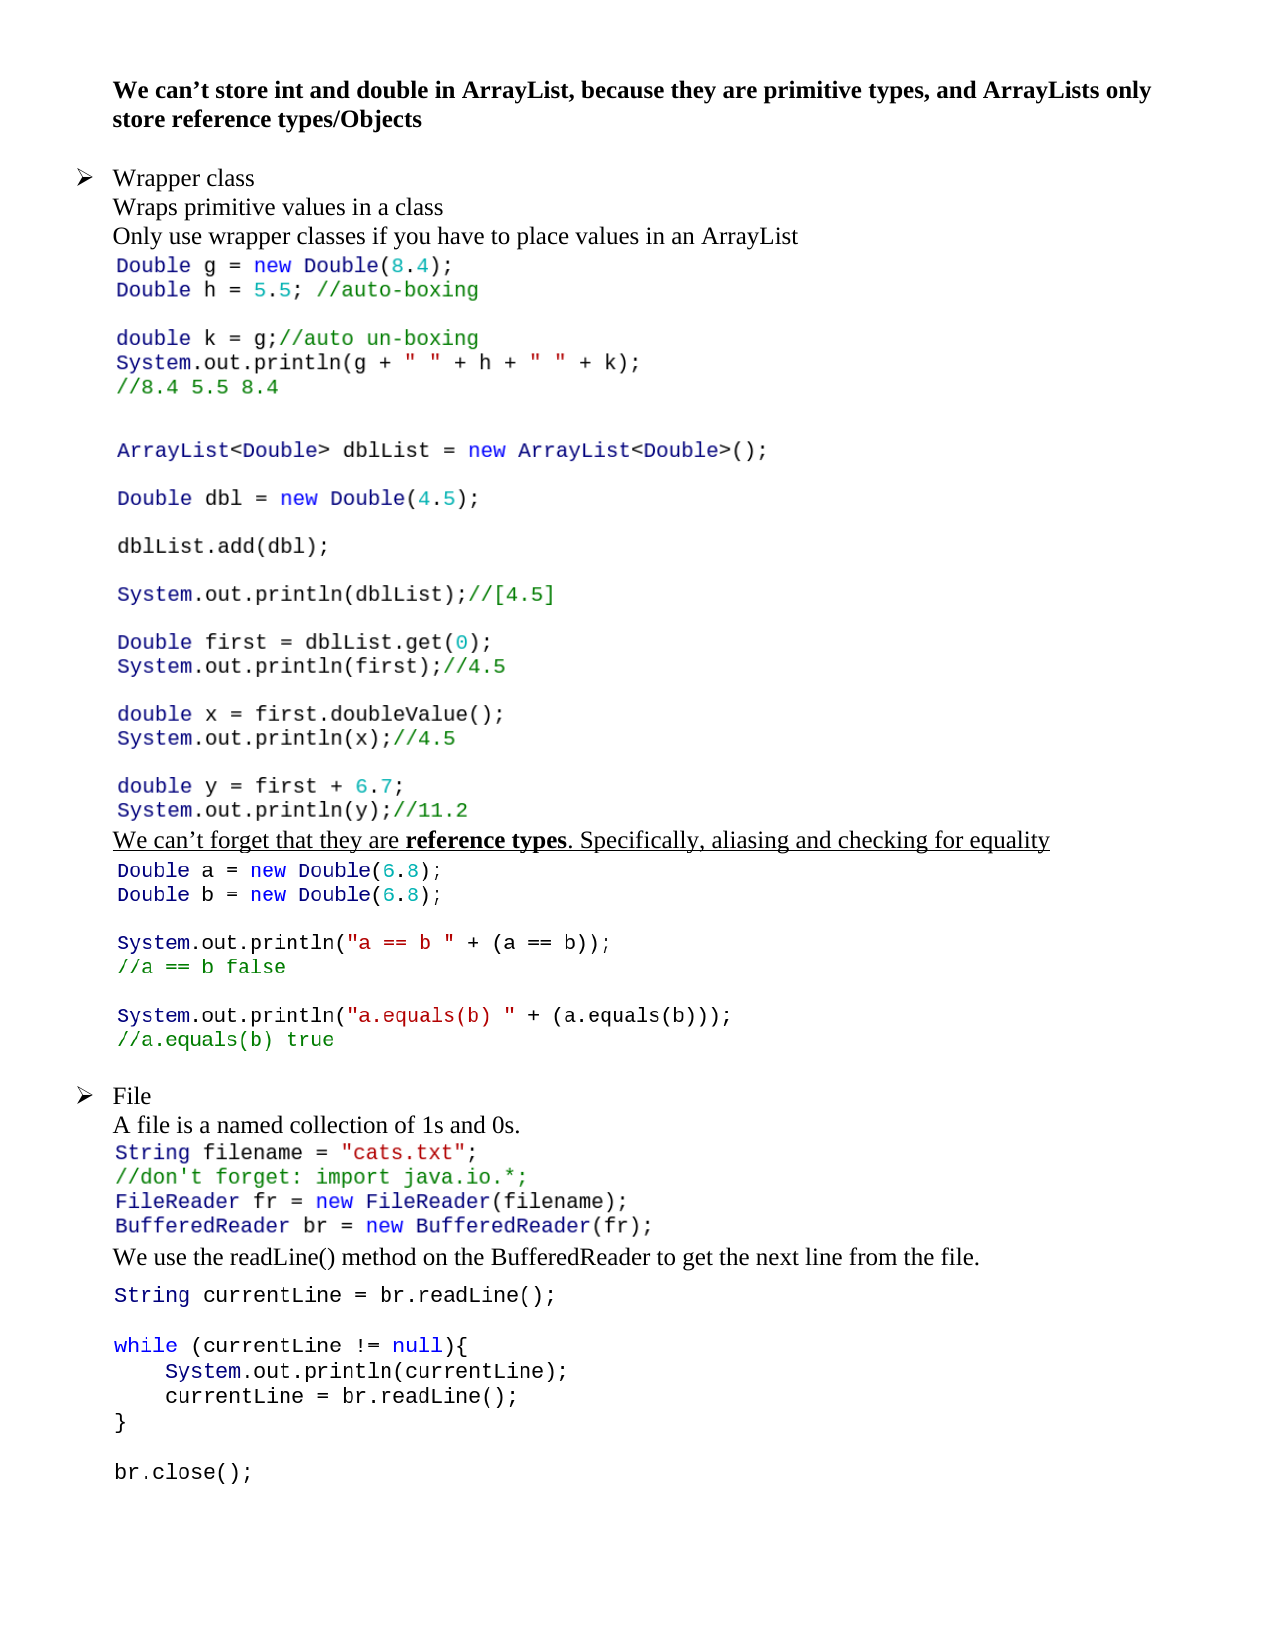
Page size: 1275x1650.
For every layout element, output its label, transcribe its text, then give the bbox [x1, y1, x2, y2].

text We can’t forget that they are reference types. Specifically, aliasing and checking for equality [112, 824, 1200, 853]
picture [112, 1138, 656, 1242]
list Only use wrapper classes if you have to place values in an ArrayList [112, 221, 1200, 250]
picture [112, 853, 734, 1053]
text store reference types/Objects [112, 104, 1200, 133]
picture [112, 433, 772, 825]
list Wrapper class [75, 162, 1200, 192]
list File [75, 1081, 1200, 1110]
list Wraps primitive values in a class [112, 192, 1200, 221]
list A file is a named collection of 1s and 0s. [112, 1110, 1200, 1139]
picture [112, 250, 650, 403]
text We use the readLine() method on the BufferedReader to get the next line from the file. [112, 1242, 1200, 1271]
picture [112, 1270, 659, 1486]
text We can’t store int and double in ArrayList, because they are primitive types, and ArrayLists only [112, 75, 1200, 104]
